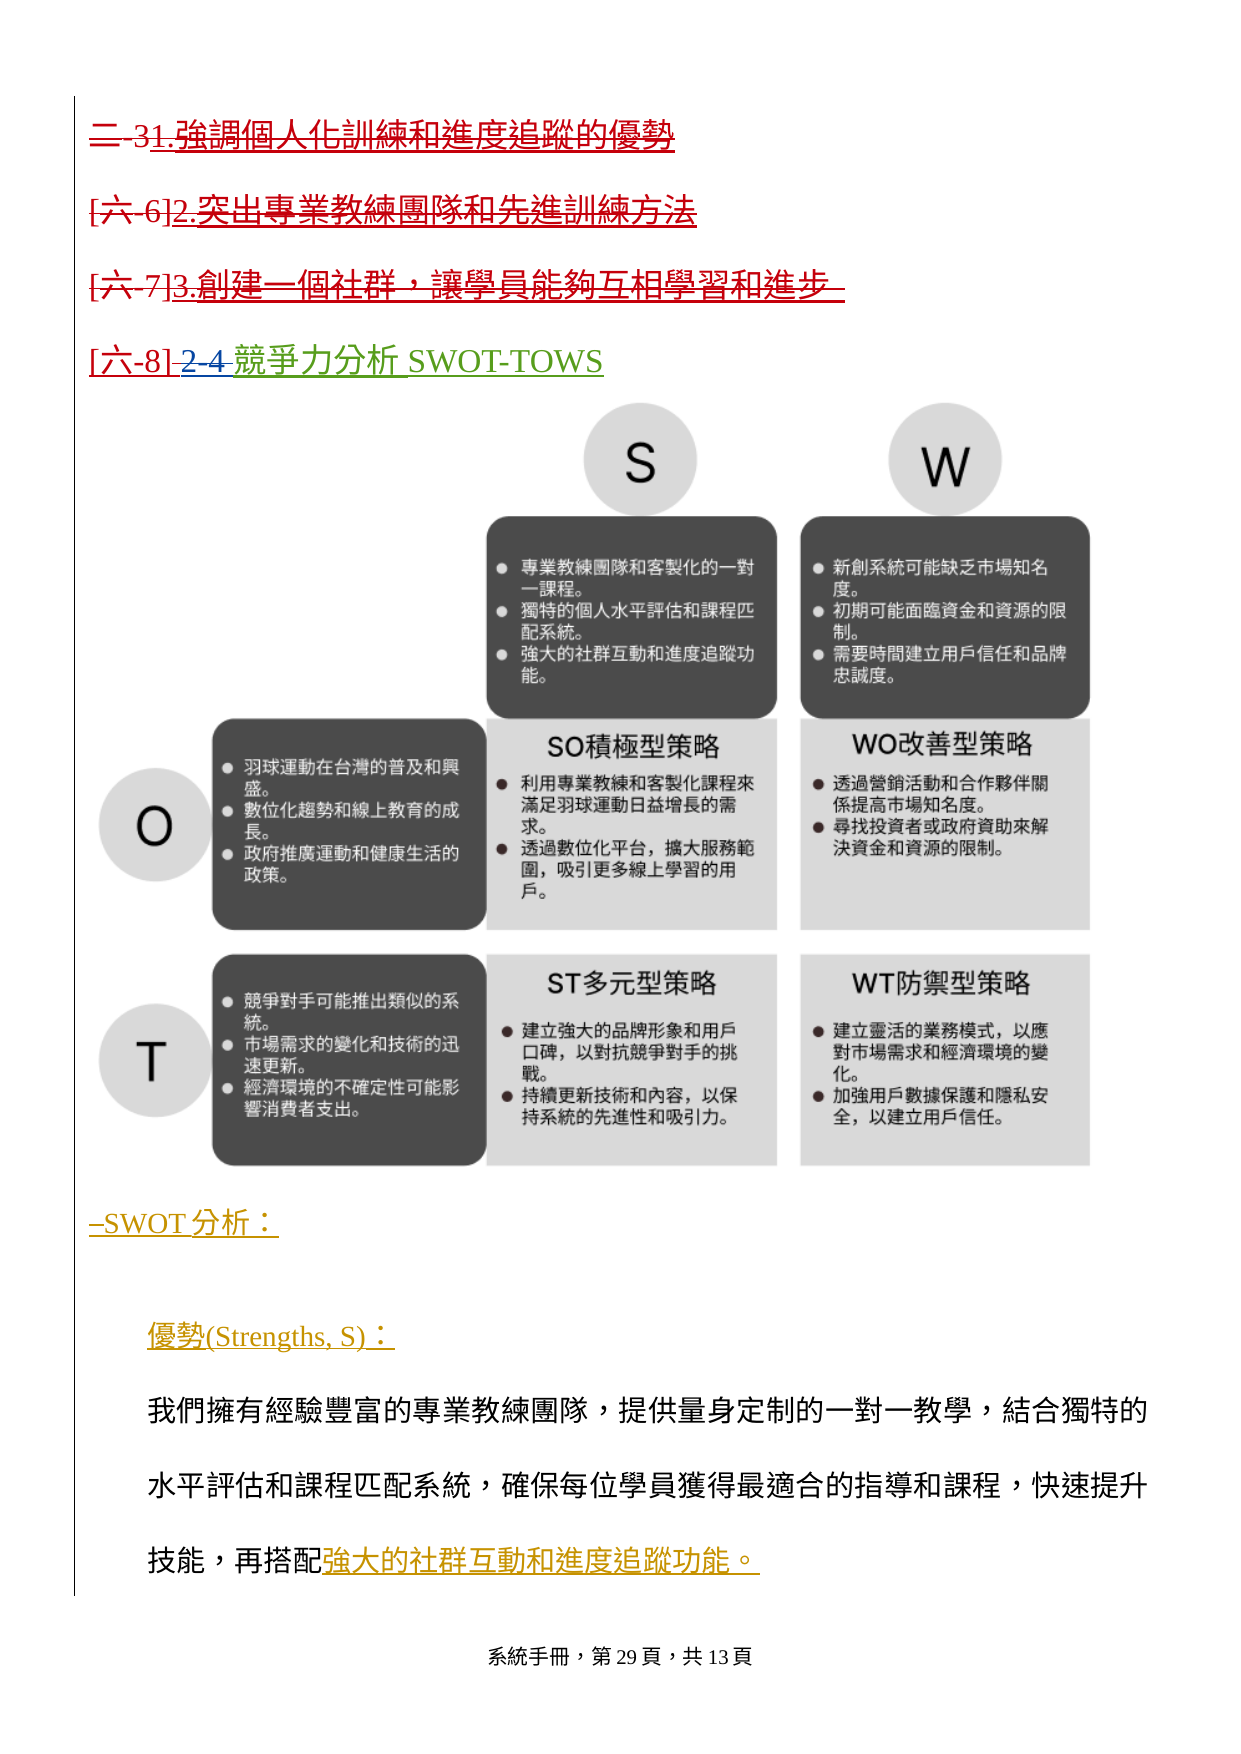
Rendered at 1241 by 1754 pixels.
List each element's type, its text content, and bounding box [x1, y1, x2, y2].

picture [88, 395, 1098, 1173]
text 我們擁有經驗豐富的專業教練團隊，提供量身定制的一對一教學，結合獨特的水平評估和課程匹配系統，確保每位學員獲得最適合的指導和課程，快速提升技能，再搭配 [147, 1371, 1152, 1596]
